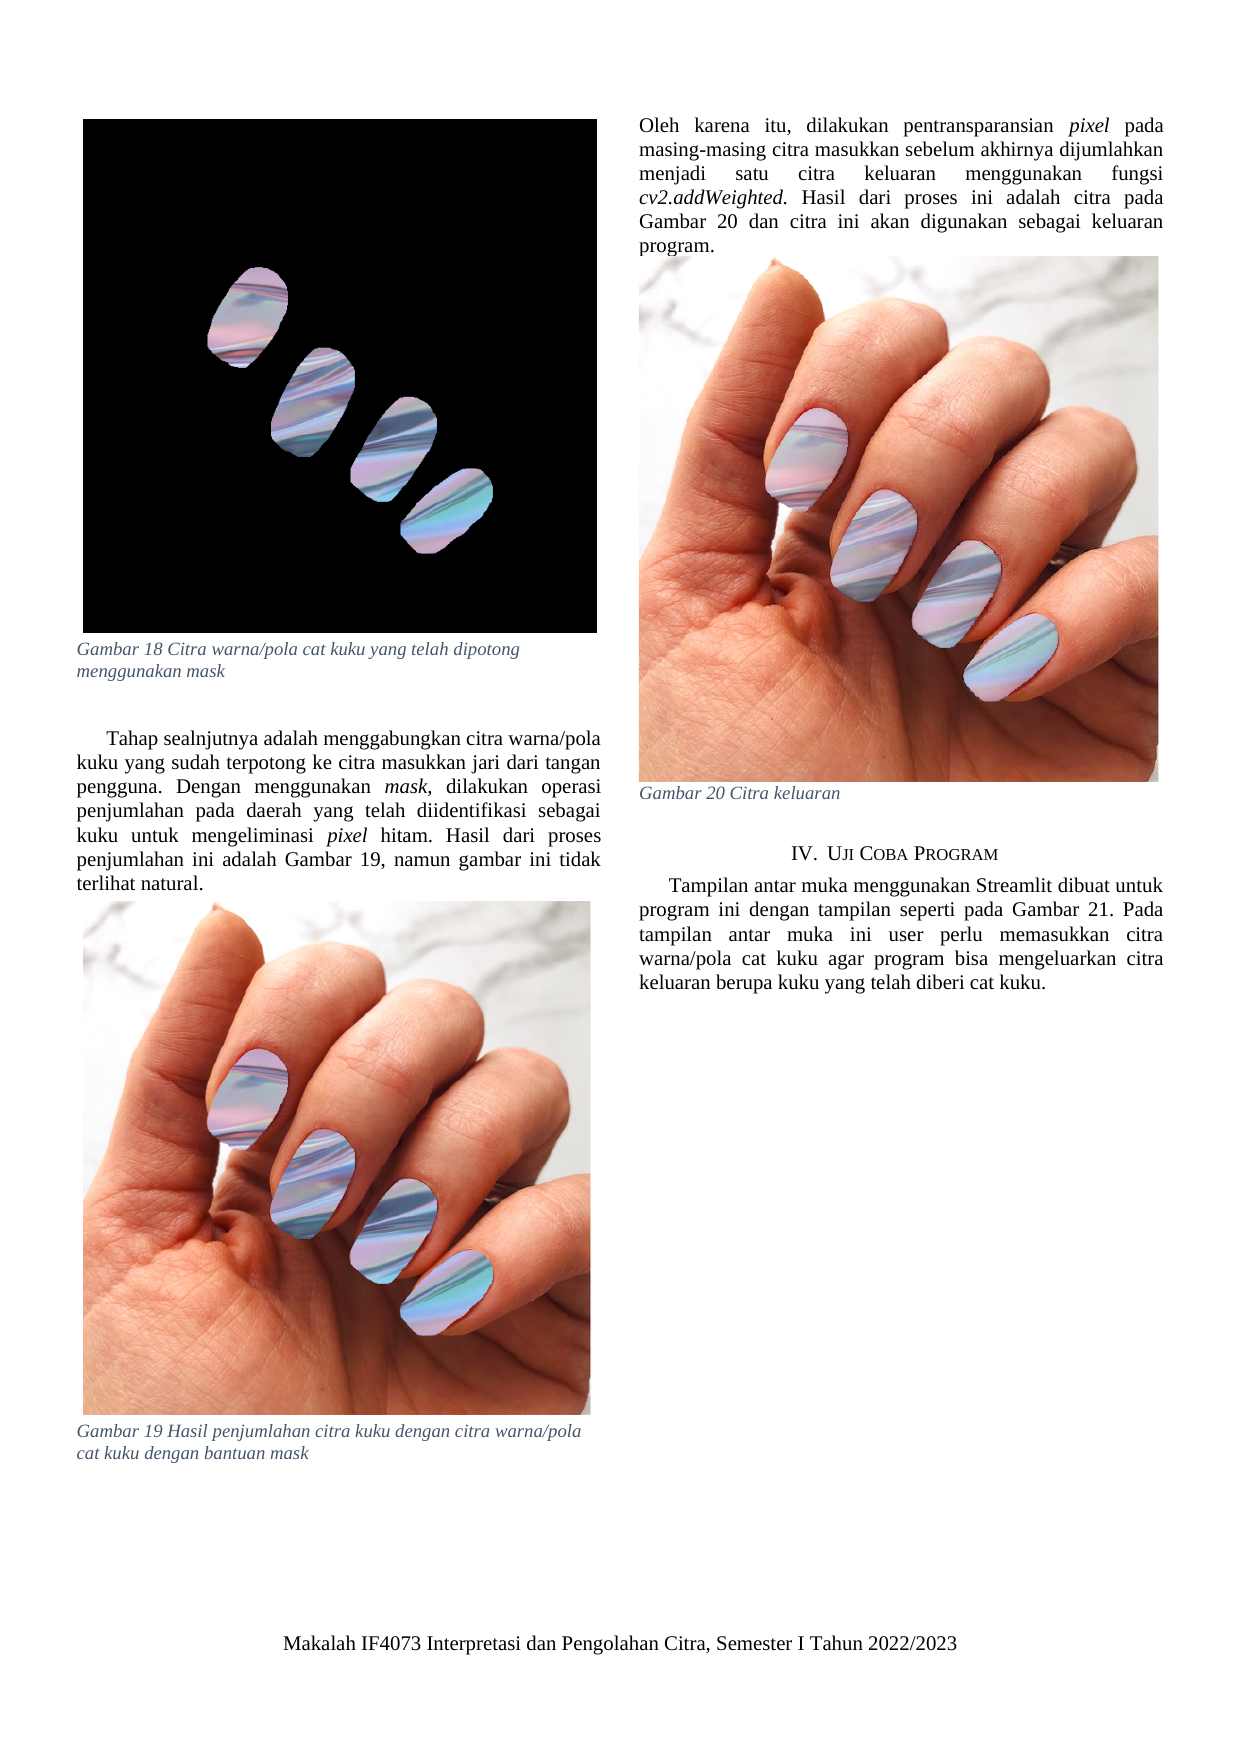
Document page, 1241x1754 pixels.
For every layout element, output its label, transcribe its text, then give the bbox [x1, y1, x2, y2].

text Gambar 19 Hasil penjumlahan citra kuku dengan citra warna/pola cat kuku dengan bantuan mask [76, 1421, 601, 1463]
text Tahap sealnjutnya adalah menggabungkan citra warna/pola kuku yang sudah terpotong ke citra masukkan jari dari tangan pengguna. Dengan menggunakan mask, dilakukan operasi penjumlahan pada daerah yang telah diidentifikasi sebagai kuku untuk mengeliminasi pixel hitam. Hasil dari proses penjumlahan ini adalah Gambar 19, namun gambar ini tidak terlihat natural. [76, 726, 601, 894]
picture [638, 256, 1164, 782]
subtitle Uji Coba Program [639, 841, 1164, 865]
picture [76, 894, 602, 1421]
text Tampilan antar muka menggunakan Streamlit dibuat untuk program ini dengan tampilan seperti pada Gambar 21. Pada tampilan antar muka ini user perlu memasukkan citra warna/pola cat kuku agar program bisa mengeluarkan citra keluaran berupa kuku yang telah diberi cat kuku. [639, 873, 1164, 994]
text Oleh karena itu, dilakukan pentransparansian pixel pada masing-masing citra masukkan sebelum akhirnya dijumlahkan menjadi satu citra keluaran menggunakan fungsi cv2.addWeighted. Hasil dari proses ini adalah citra pada Gambar 20 dan citra ini akan digunakan sebagai keluaran program. [639, 112, 1164, 256]
picture [76, 112, 602, 639]
text Gambar 20 Citra keluaran [639, 782, 1164, 803]
text Gambar 18 Citra warna/pola cat kuku yang telah dipotong menggunakan mask [76, 639, 601, 681]
